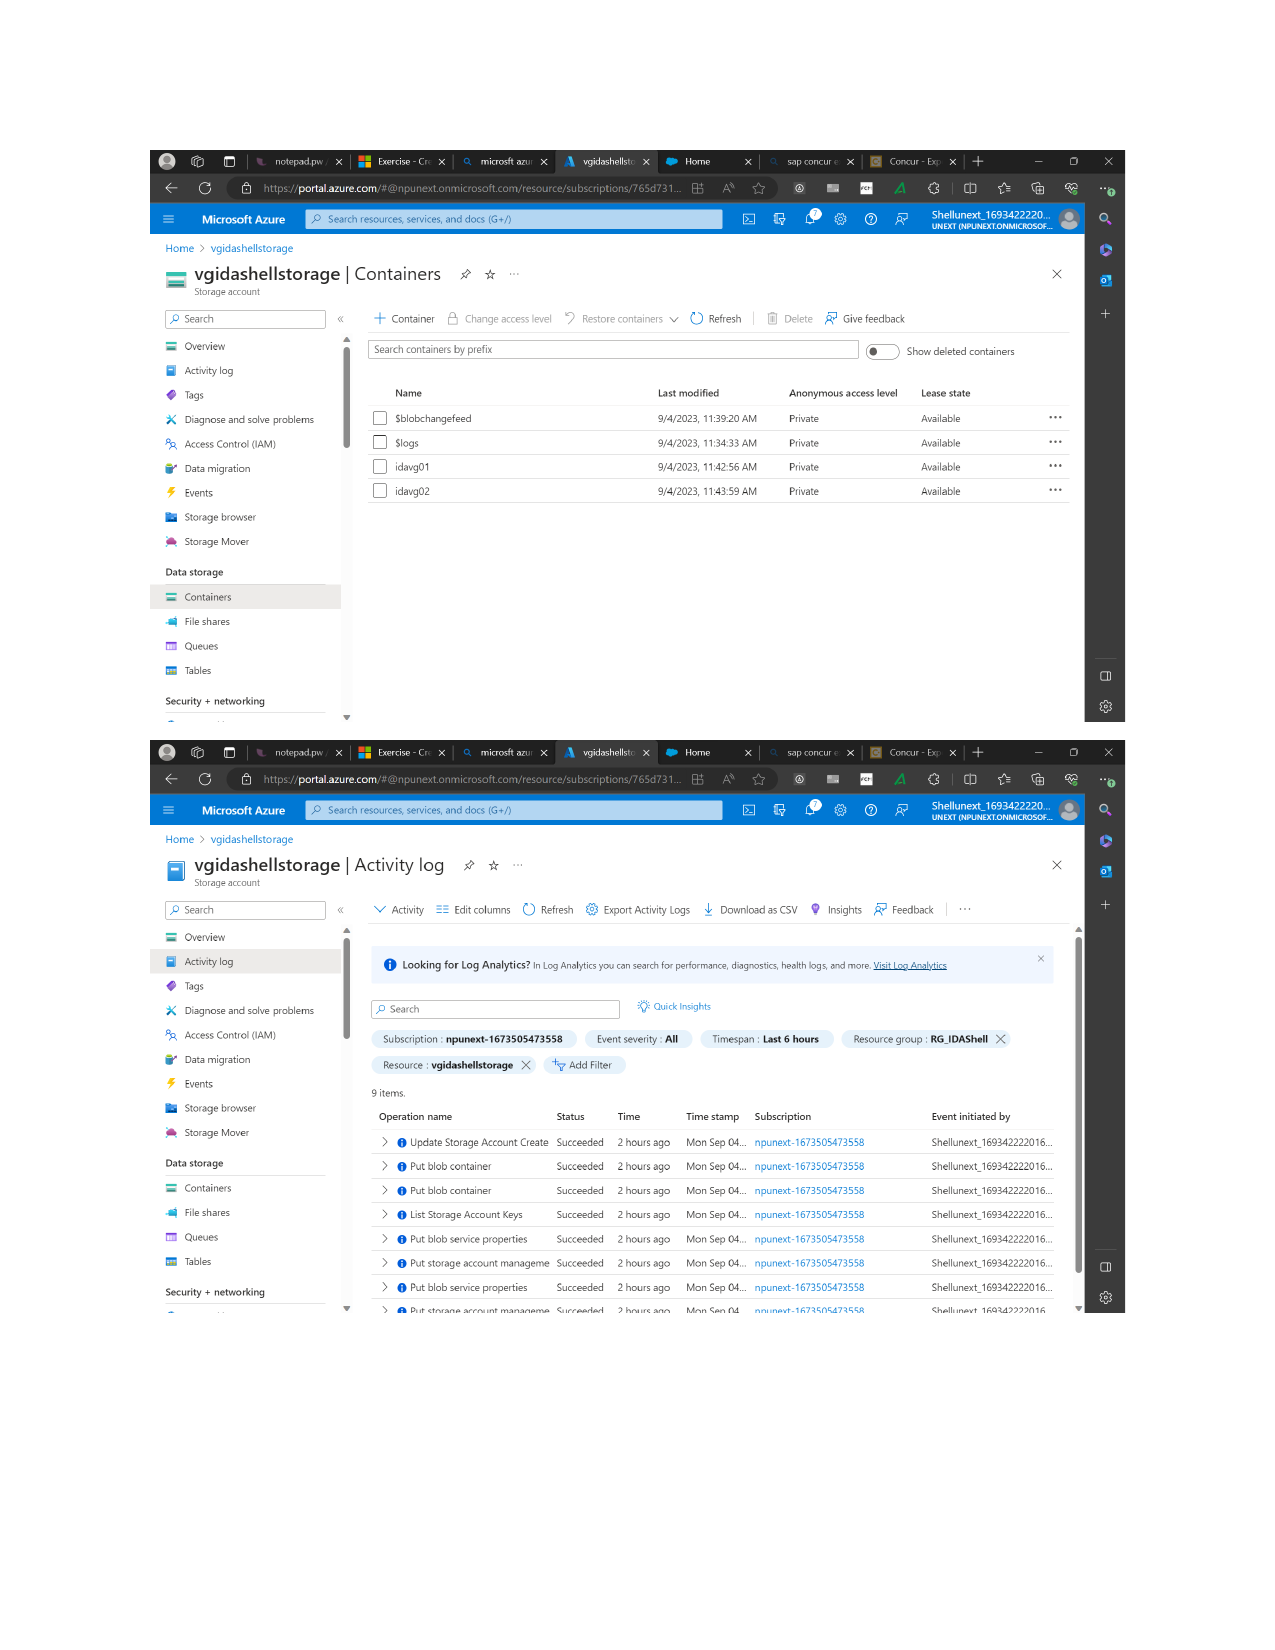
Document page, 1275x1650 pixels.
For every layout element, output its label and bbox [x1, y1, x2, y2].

picture [150, 150, 1125, 722]
picture [150, 740, 1125, 1313]
